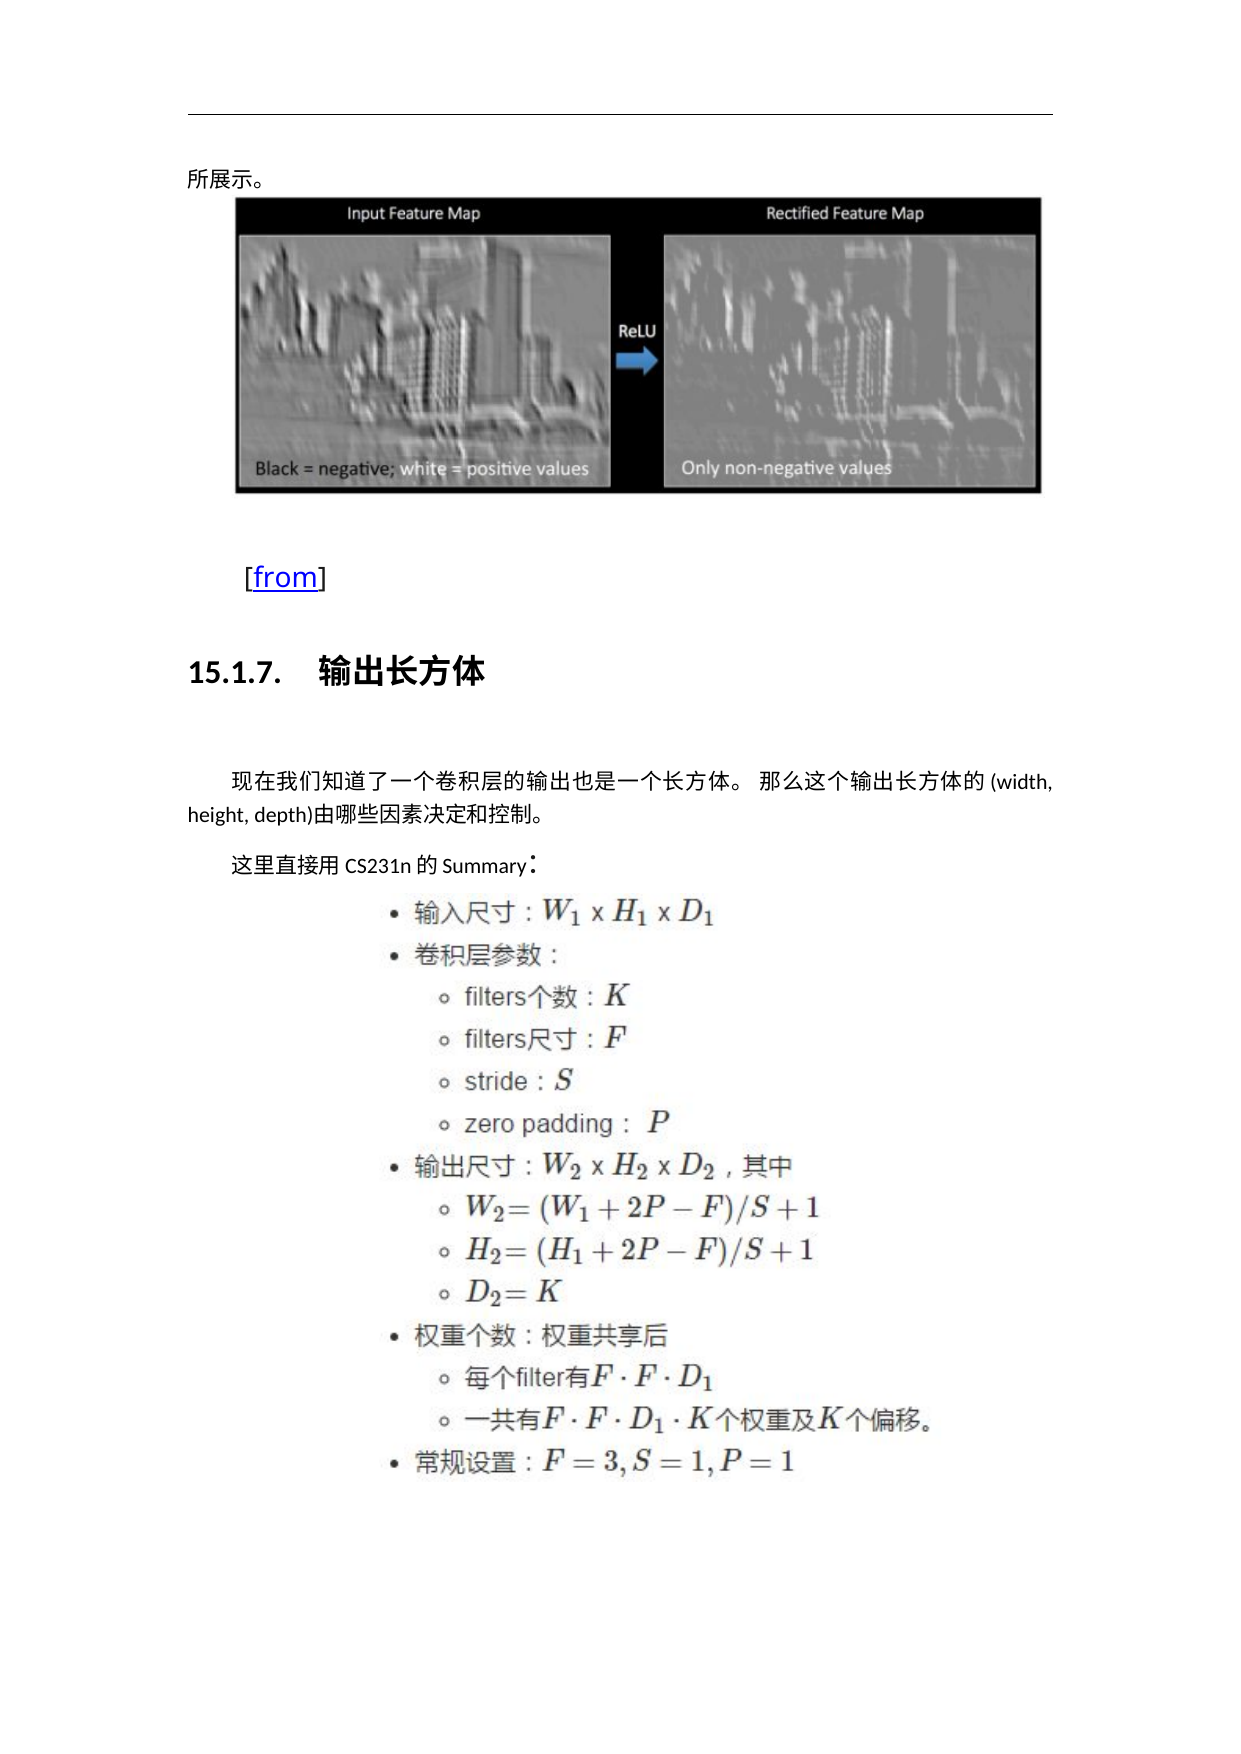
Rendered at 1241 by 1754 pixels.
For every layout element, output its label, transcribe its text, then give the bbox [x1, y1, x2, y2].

subtitle 输出长方体 [187, 637, 1053, 702]
text [from] [187, 544, 1053, 609]
picture [231, 194, 1045, 499]
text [187, 162, 1053, 194]
text 这里直接用CS231n的Summary： [187, 829, 1053, 894]
picture [342, 893, 942, 1482]
text 现在我们知道了一个卷积层的输出也是一个长方体。 那么这个输出长方体的(width, height, depth)由哪些因素决定和控制。 [187, 764, 1053, 829]
